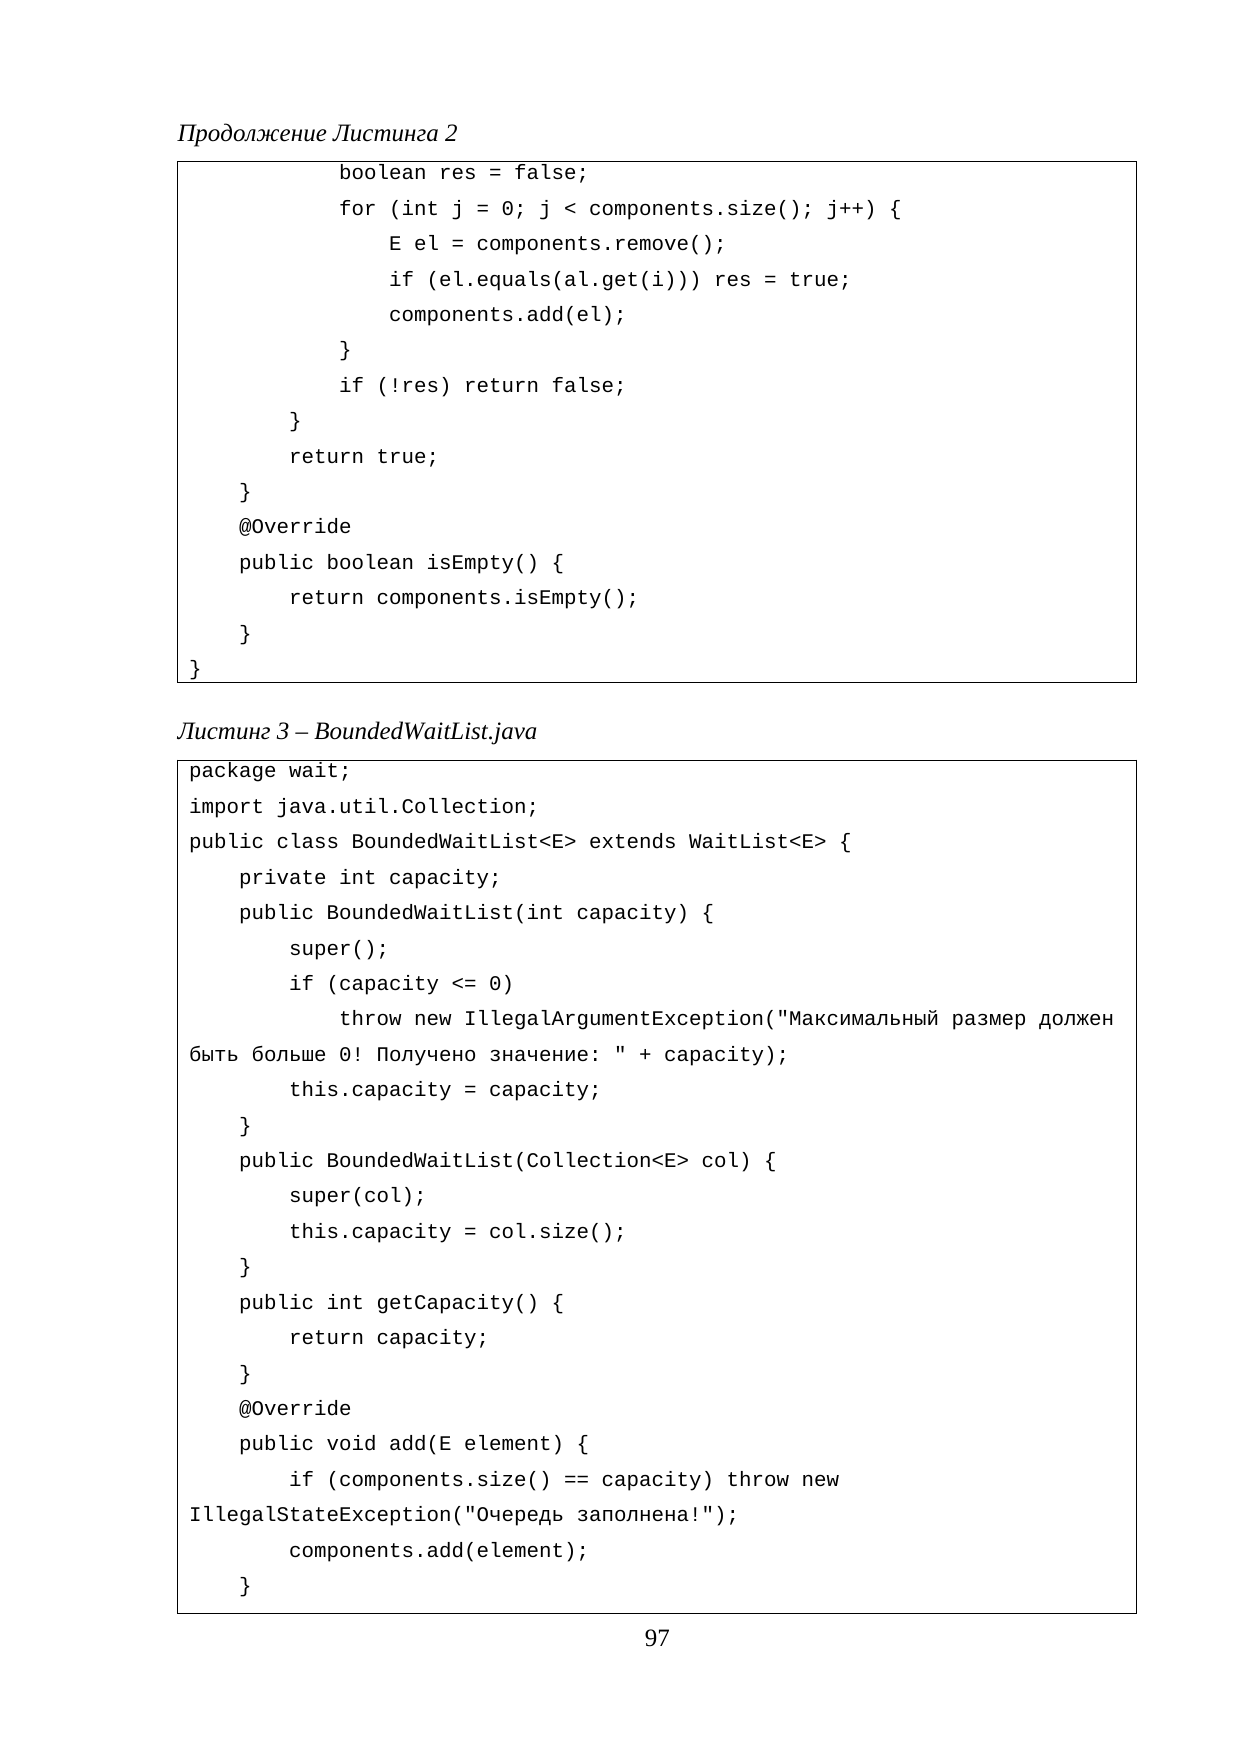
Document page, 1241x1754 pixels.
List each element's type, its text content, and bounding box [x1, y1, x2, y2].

table_header boolean res = false; for (int j = 0; j < components.size(); j++) { E el = components.remove(); if (el.equals(al.get(i))) res = true; components.add(el); } if (!res) return false; } return true; } @Override public boolean isEmpty() { return components.isEmpty(); } } [178, 162, 1136, 682]
text Листинг 3 – BoundedWaitList.java [177, 716, 1137, 745]
text Продолжение Листинга 2 [177, 118, 1137, 147]
table_header package wait; import java.util.Collection; public class BoundedWaitList<E> extends WaitList<E> { private int capacity; public BoundedWaitList(int capacity) { super(); if (capacity <= 0) throw new IllegalArgumentException("Максимальный размер должен быть больше 0! Получено значение: " + capacity); this.capacity = capacity; } public BoundedWaitList(Collection<E> col) { super(col); this.capacity = col.size(); } public int getCapacity() { return capacity; } @Override public void add(E element) { if (components.size() == capacity) throw new IllegalStateException("Очередь заполнена!"); components.add(element); } [178, 761, 1136, 1613]
